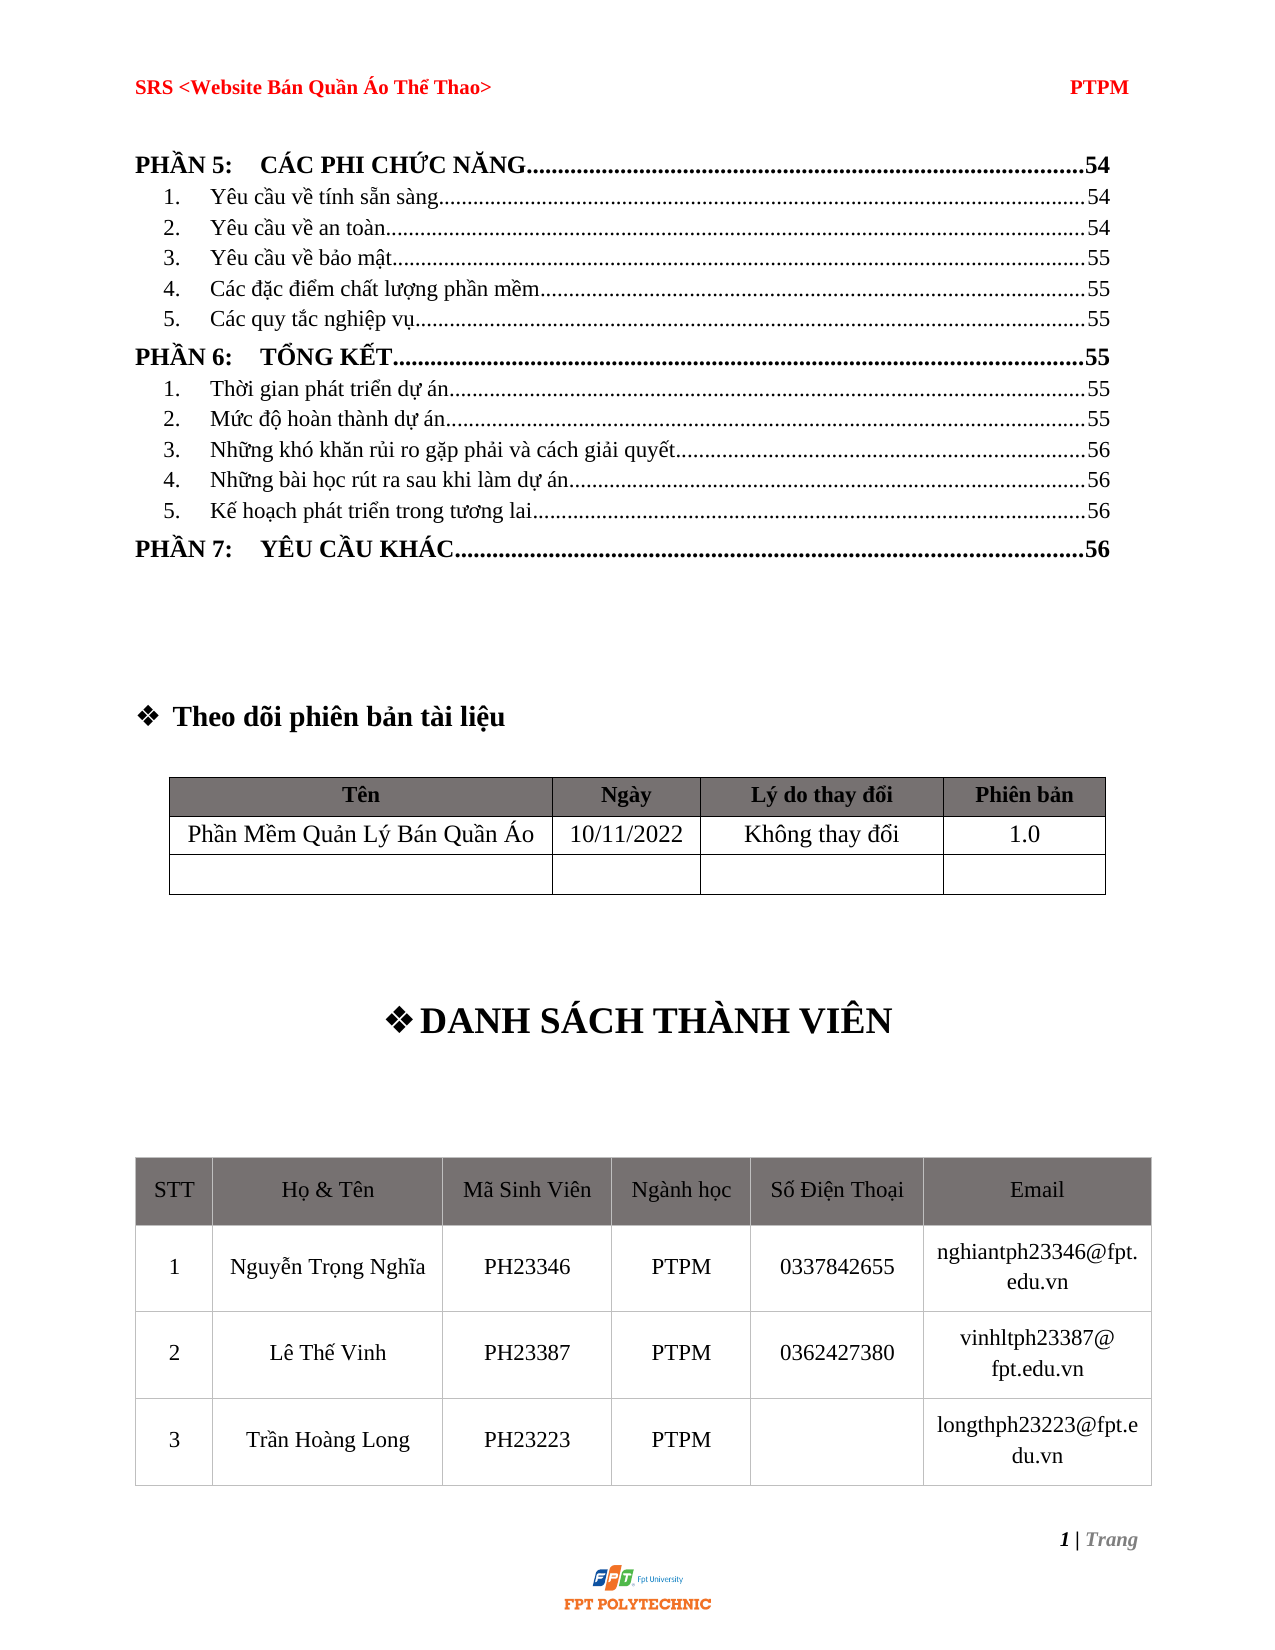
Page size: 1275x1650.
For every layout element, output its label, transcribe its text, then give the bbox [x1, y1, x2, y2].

table_header Tên [170, 778, 552, 816]
table_cell vinhltph23387@ fpt.edu.vn [924, 1312, 1151, 1398]
table_cell PTPM [612, 1226, 750, 1311]
table_header Mã Sinh Viên [443, 1158, 611, 1225]
table_cell 0337842655 [751, 1226, 923, 1311]
table_header STT [136, 1158, 212, 1225]
table_cell PH23387 [443, 1312, 611, 1398]
table_cell PH23223 [443, 1399, 611, 1485]
table_cell 3 [136, 1399, 212, 1485]
table_cell PTPM [612, 1312, 750, 1398]
table_cell [944, 855, 1105, 894]
table_header Ngành học [612, 1158, 750, 1225]
table_cell nghiantph23346@fpt.edu.vn [924, 1226, 1151, 1311]
table_header Lý do thay đổi [701, 778, 943, 816]
table_cell 1 [136, 1226, 212, 1311]
table_cell 2 [136, 1312, 212, 1398]
subtitle Theo dõi phiên bản tài liệu [135, 683, 1140, 743]
table_cell Phần Mềm Quản Lý Bán Quần Áo [170, 817, 552, 854]
table_cell [751, 1399, 923, 1485]
table_cell 10/11/2022 [553, 817, 700, 854]
table_header Email [924, 1158, 1151, 1225]
table_cell [170, 855, 552, 894]
table_cell 1.0 [944, 817, 1105, 854]
subtitle DANH SÁCH THÀNH VIÊN [135, 978, 1140, 1054]
table_cell [553, 855, 700, 894]
picture [563, 1555, 712, 1628]
table_header Họ & Tên [213, 1158, 442, 1225]
table_header Ngày [553, 778, 700, 816]
table_cell Không thay đổi [701, 817, 943, 854]
table_header Phiên bản [944, 778, 1105, 816]
table_header Số Điện Thoại [751, 1158, 923, 1225]
table_cell PH23346 [443, 1226, 611, 1311]
table_cell Trần Hoàng Long [213, 1399, 442, 1485]
table_cell 0362427380 [751, 1312, 923, 1398]
table_cell [701, 855, 943, 894]
table_cell Nguyễn Trọng Nghĩa [213, 1226, 442, 1311]
table_cell PTPM [612, 1399, 750, 1485]
table_cell longthph23223@fpt.edu.vn [924, 1399, 1151, 1485]
table_cell Lê Thế Vinh [213, 1312, 442, 1398]
